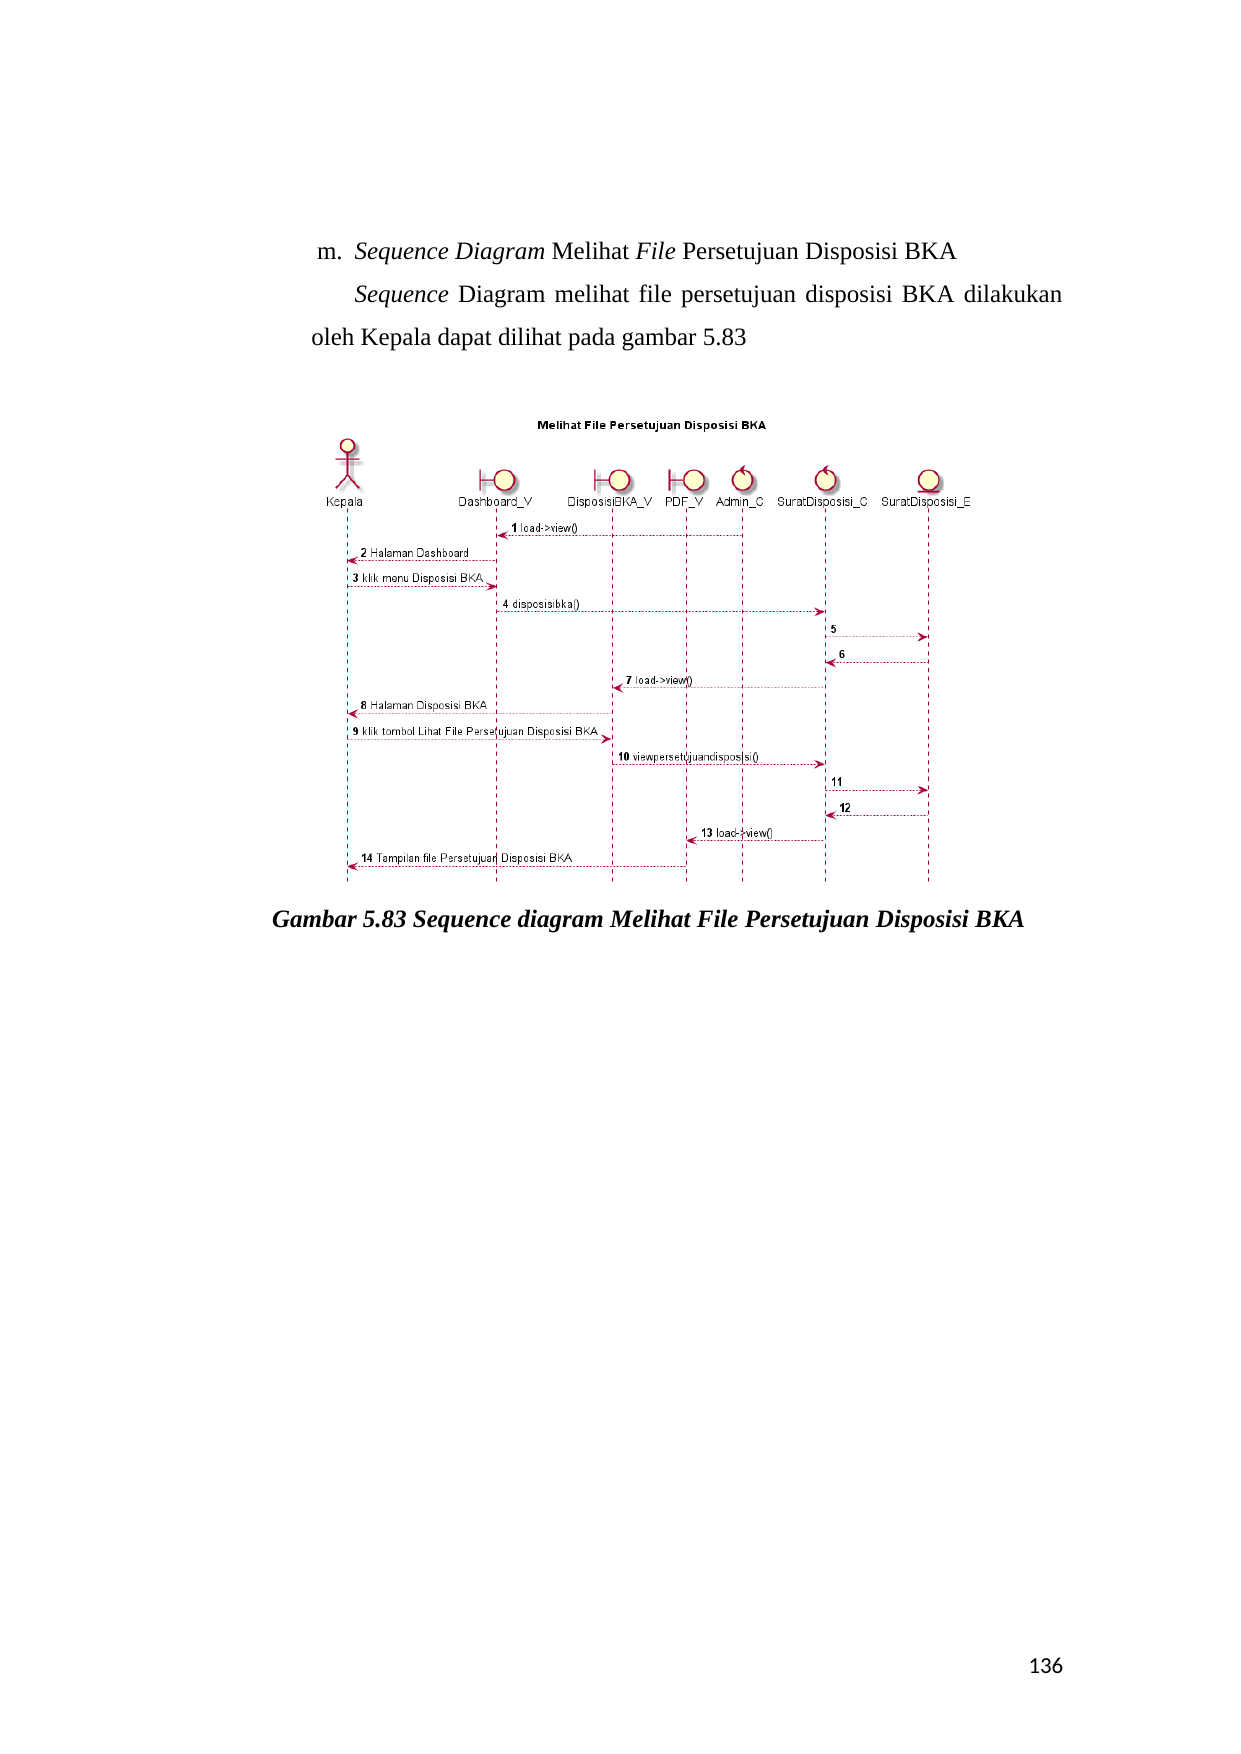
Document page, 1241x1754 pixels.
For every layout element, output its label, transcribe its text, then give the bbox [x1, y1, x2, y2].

picture [319, 408, 980, 890]
list Sequence Diagram Melihat File Persetujuan Disposisi BKA [317, 236, 1063, 265]
text Gambar 5.83 Sequence diagram Melihat File Persetujuan Disposisi BKA [236, 904, 1063, 933]
list Sequence Diagram melihat file persetujuan disposisi BKA dilakukan oleh Kepala dapat dilihat pada gambar 5.83 [311, 279, 1063, 351]
